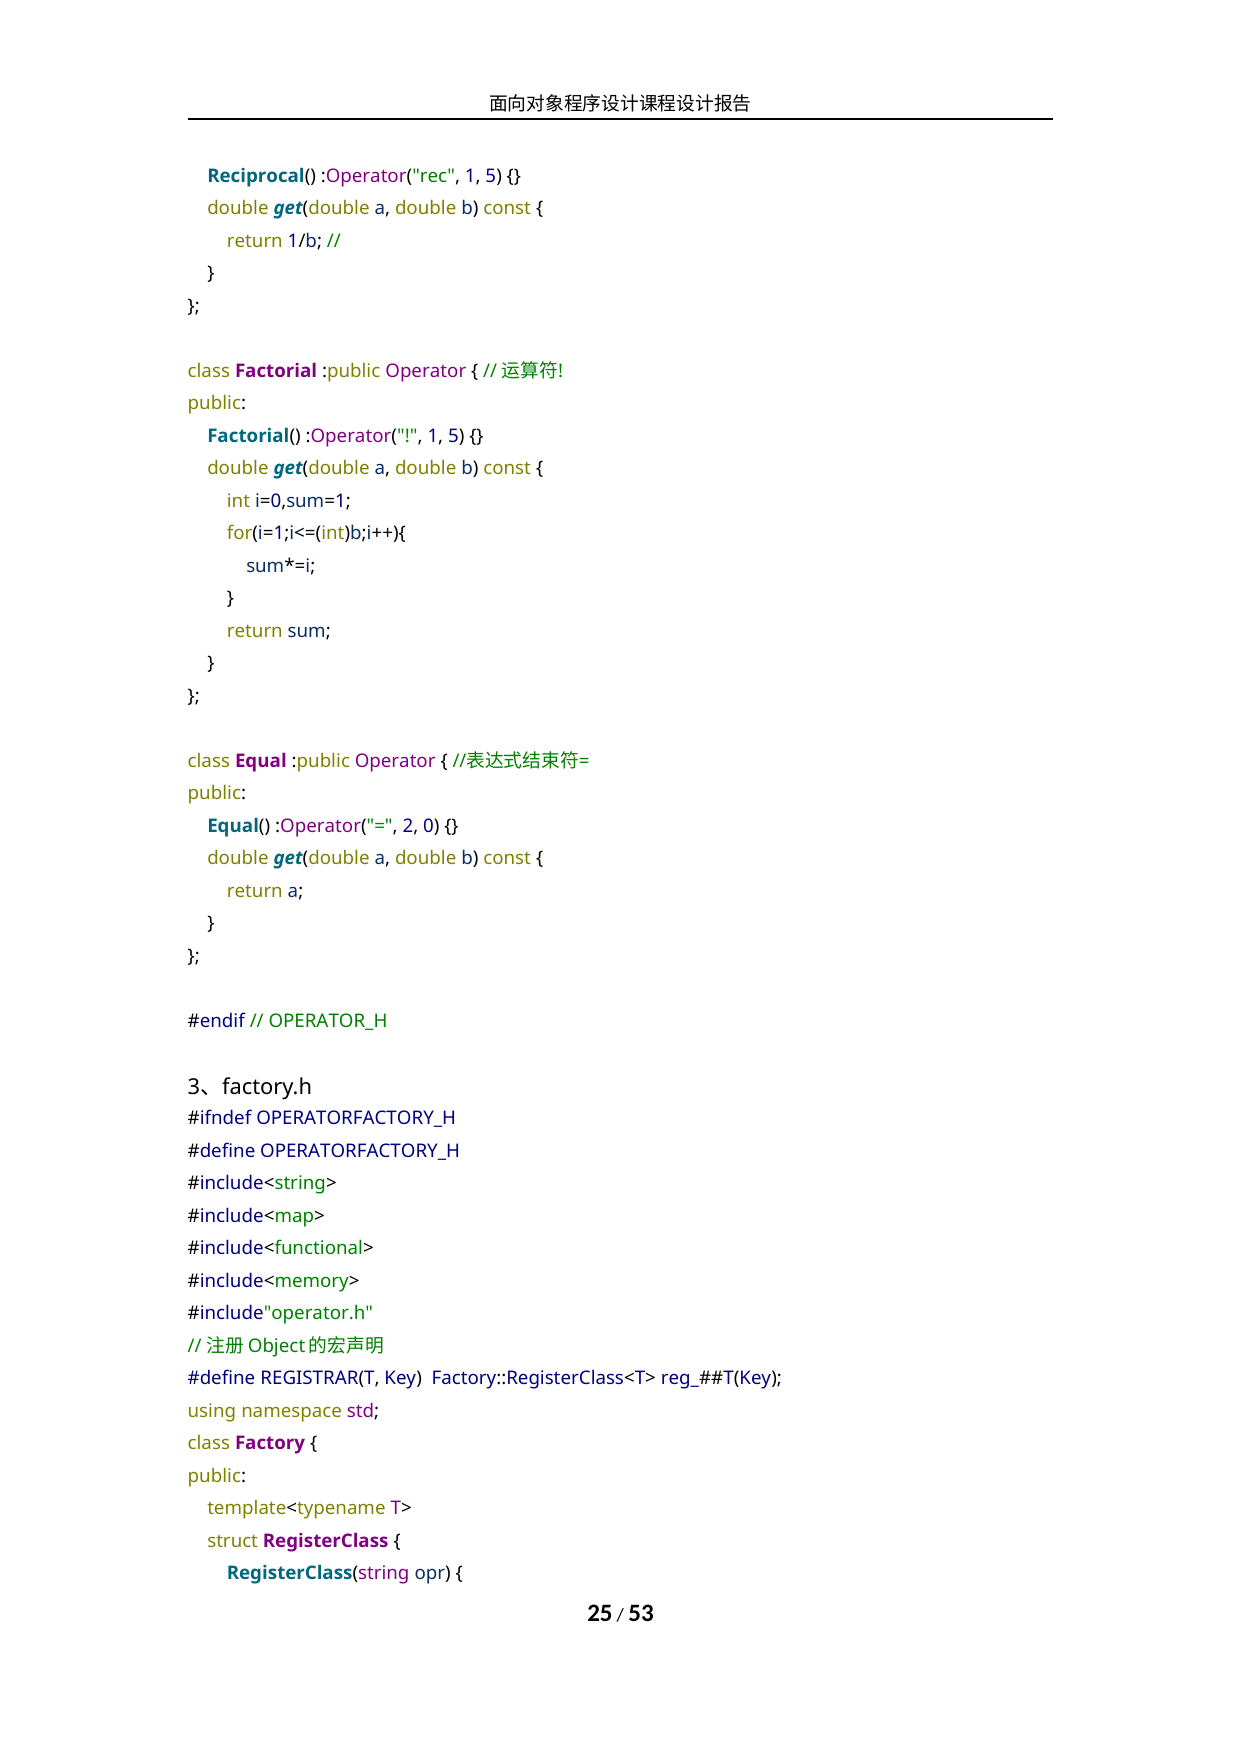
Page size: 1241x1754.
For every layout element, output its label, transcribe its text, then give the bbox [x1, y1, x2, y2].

text } [187, 581, 1053, 613]
text #include<functional> [187, 1231, 1053, 1263]
text int i=0,sum=1; [187, 483, 1053, 516]
text class Factorial :public Operator { // 运算符! [187, 353, 1053, 386]
text } [187, 646, 1053, 678]
text Reciprocal() :Operator("rec", 1, 5) {} [187, 158, 1053, 191]
text #include<memory> [187, 1263, 1053, 1296]
text for(i=1;i<=(int)b;i++){ [187, 516, 1053, 548]
text using namespace std; [187, 1393, 1053, 1426]
text template<typename T> [187, 1491, 1053, 1523]
text } [187, 256, 1053, 288]
text class Equal :public Operator { //表达式结束符= [187, 743, 1053, 776]
text struct RegisterClass { [187, 1523, 1053, 1556]
text Equal() :Operator("=", 2, 0) {} [187, 808, 1053, 841]
text }; [187, 938, 1053, 971]
text } [187, 906, 1053, 938]
text 3、factory.h [187, 1068, 1053, 1101]
text return 1/b; // [187, 223, 1053, 256]
text public: [187, 776, 1053, 808]
text RegisterClass(string opr) { [187, 1556, 1053, 1588]
text #endif // OPERATOR_H [187, 1003, 1053, 1036]
text public: [187, 386, 1053, 418]
text #include<string> [187, 1166, 1053, 1198]
text #include"operator.h" [187, 1296, 1053, 1328]
text public: [187, 1458, 1053, 1491]
text }; [187, 678, 1053, 711]
text #define REGISTRAR(T, Key) Factory::RegisterClass<T> reg_##T(Key); [187, 1361, 1053, 1393]
text double get(double a, double b) const { [187, 191, 1053, 223]
text return a; [187, 873, 1053, 906]
text double get(double a, double b) const { [187, 451, 1053, 483]
text #ifndef OPERATORFACTORY_H [187, 1101, 1053, 1133]
text #define OPERATORFACTORY_H [187, 1133, 1053, 1166]
text double get(double a, double b) const { [187, 841, 1053, 873]
text return sum; [187, 613, 1053, 646]
text Factorial() :Operator("!", 1, 5) {} [187, 418, 1053, 451]
text sum*=i; [187, 548, 1053, 581]
text class Factory { [187, 1426, 1053, 1458]
text // 注册Object的宏声明 [187, 1328, 1053, 1361]
text #include<map> [187, 1198, 1053, 1231]
text }; [187, 288, 1053, 321]
